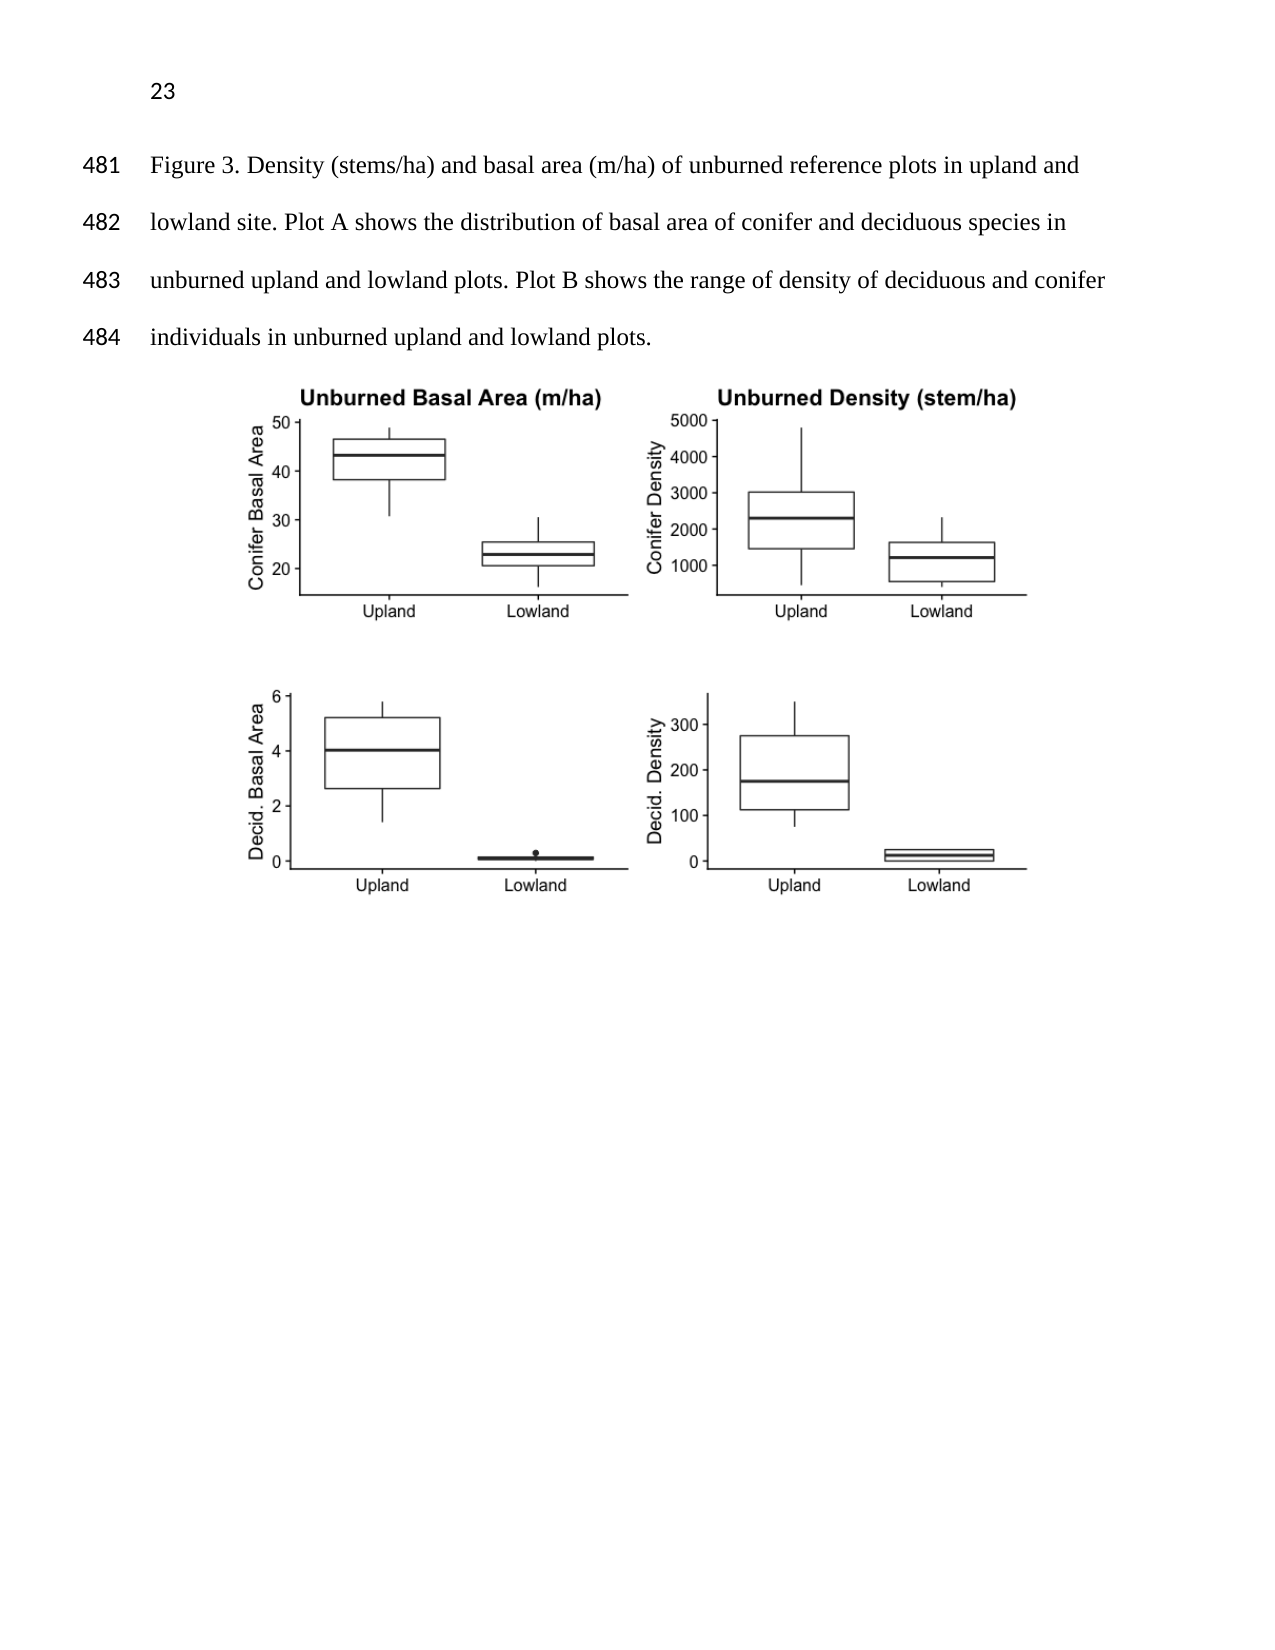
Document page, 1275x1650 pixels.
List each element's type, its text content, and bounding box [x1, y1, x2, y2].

picture [239, 380, 1036, 927]
text Figure 3. Density (stems/ha) and basal area (m/ha) of unburned reference plots in upland and lowland site. Plot A shows the distribution of basal area of conifer and deciduous species in unburned upland and lowland plots. Plot B shows the range of density of deciduous and conifer individuals in unburned upland and lowland plots. [150, 150, 1125, 351]
